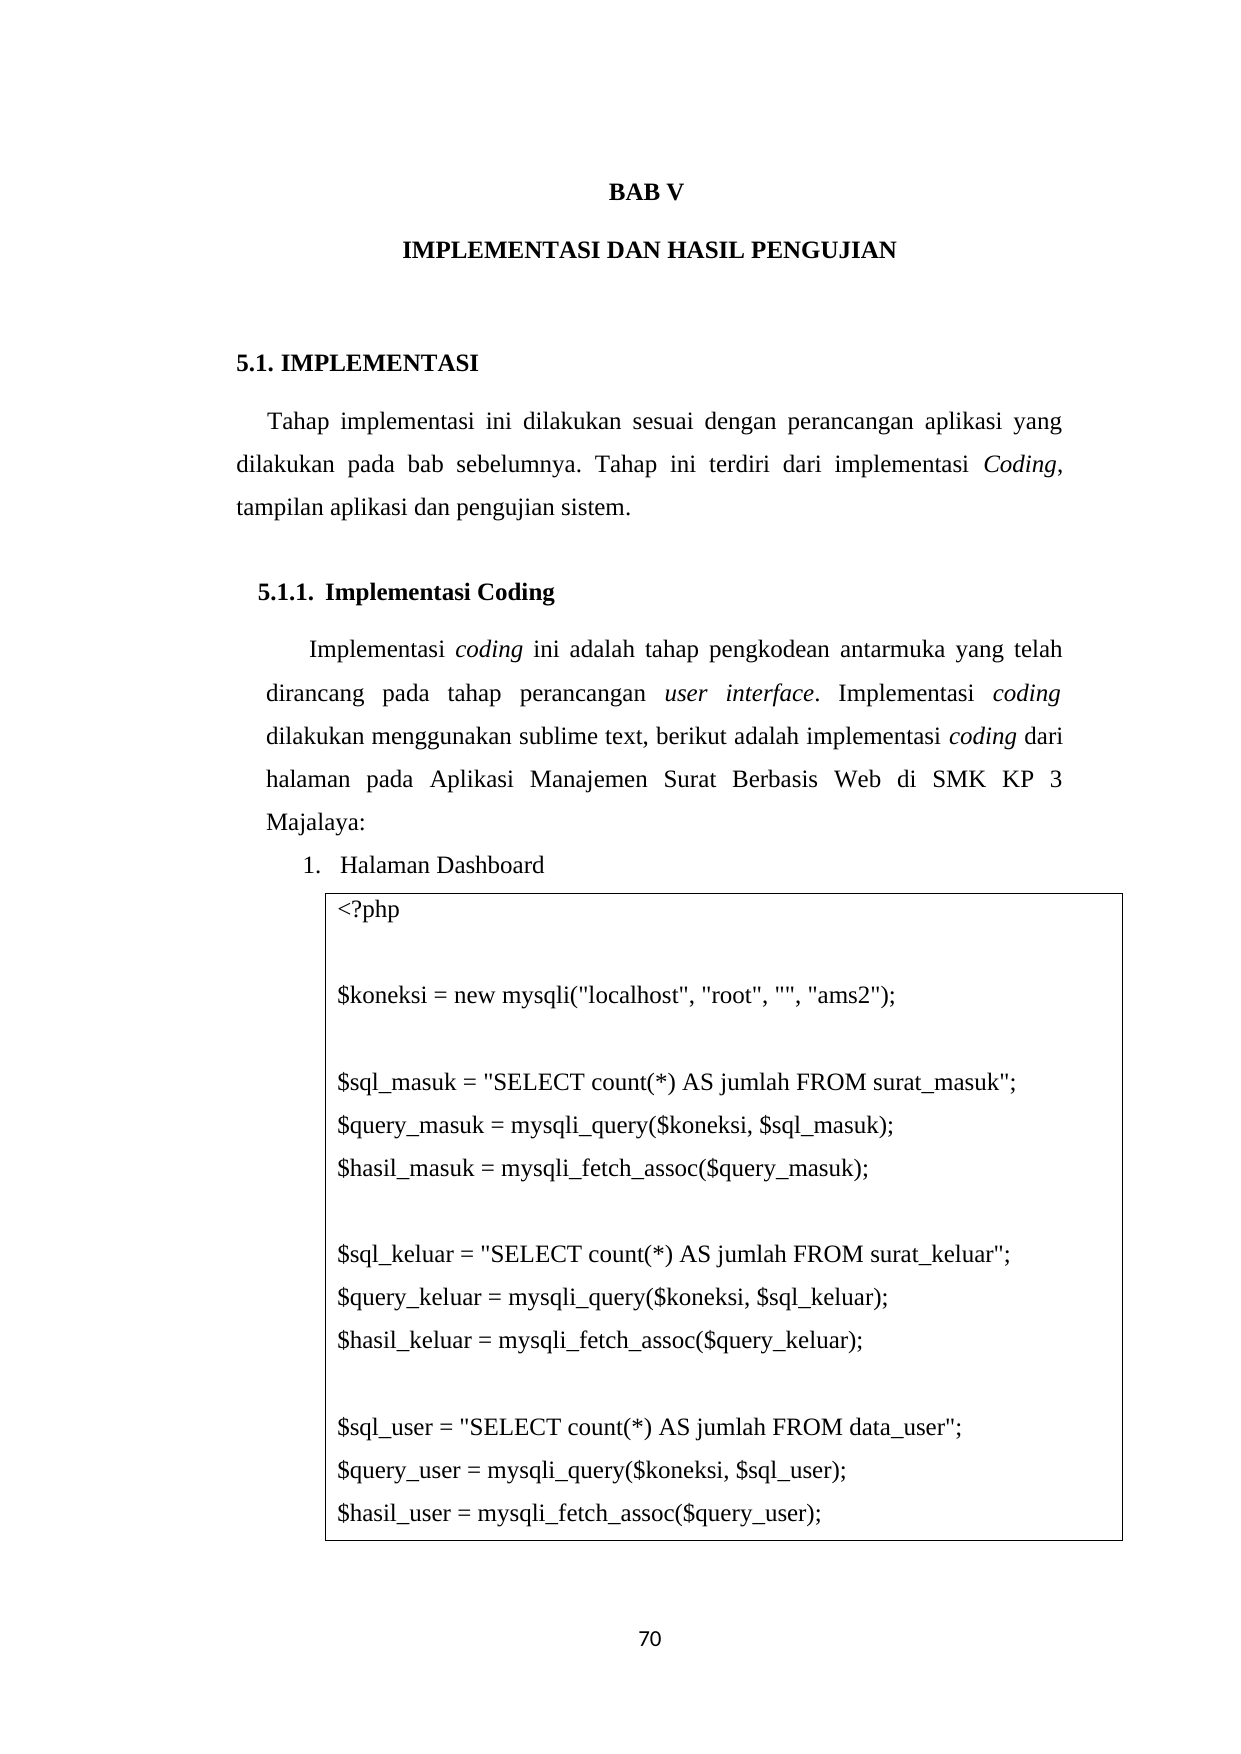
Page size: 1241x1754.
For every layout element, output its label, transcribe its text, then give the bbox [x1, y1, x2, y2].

subtitle BAB V IMPLEMENTASI DAN HASIL PENGUJIAN [236, 177, 1063, 263]
subtitle IMPLEMENTASI [236, 348, 1063, 377]
subtitle Implementasi Coding [258, 577, 1063, 606]
list Implementasi coding ini adalah tahap pengkodean antarmuka yang telah dirancang pada tahap perancangan user interface. Implementasi coding dilakukan menggunakan sublime text, berikut adalah implementasi coding dari halaman pada Aplikasi Manajemen Surat Berbasis Web di SMK KP 3 Majalaya: [266, 634, 1063, 836]
list Halaman Dashboard [302, 850, 1063, 879]
list Tahap implementasi ini dilakukan sesuai dengan perancangan aplikasi yang dilakukan pada bab sebelumnya. Tahap ini terdiri dari implementasi Coding, tampilan aplikasi dan pengujian sistem. [236, 406, 1063, 521]
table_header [326, 894, 1122, 1540]
